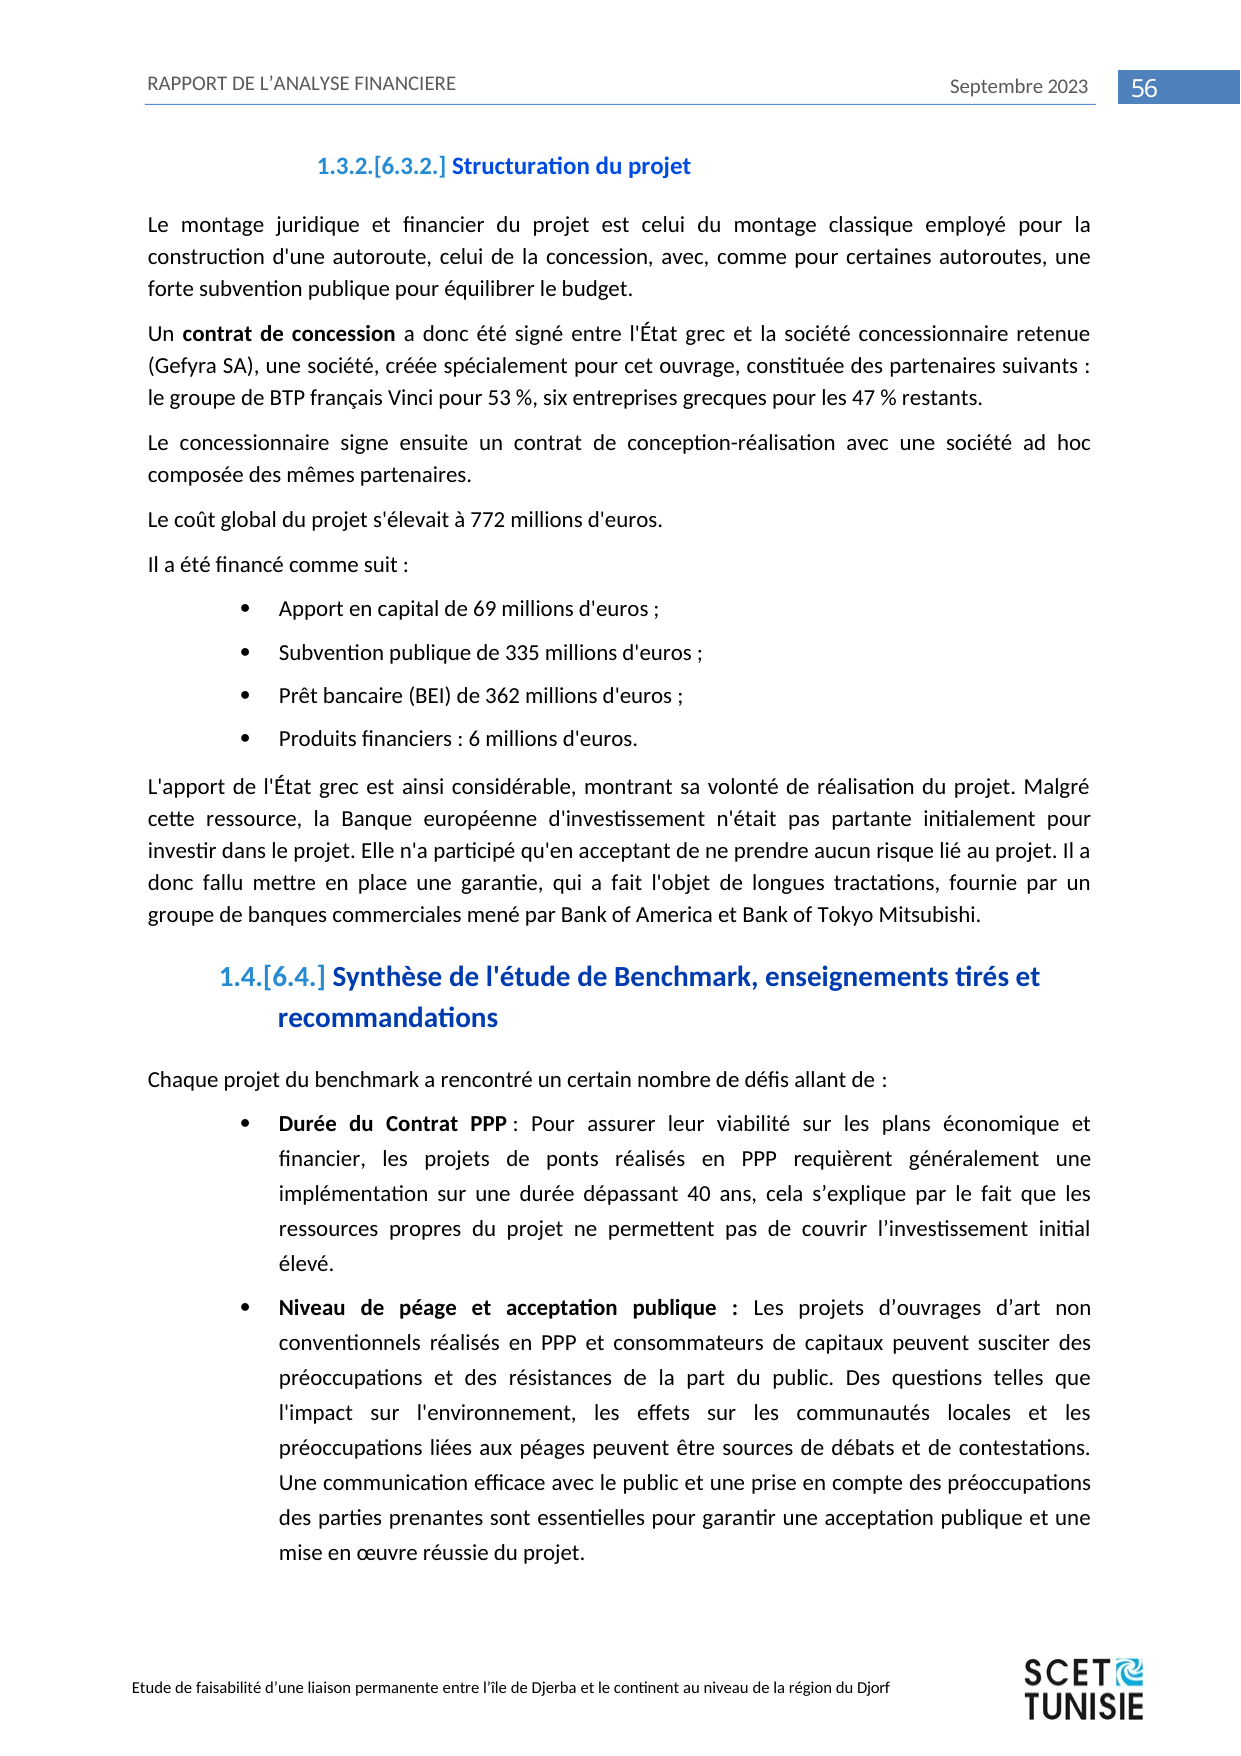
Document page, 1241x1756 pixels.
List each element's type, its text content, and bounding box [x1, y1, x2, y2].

list Produits financiers : 6 millions d'euros. [241, 724, 1092, 752]
list Niveau de péage et acceptation publique : Les projets d’ouvrages d’art non conventionnels réalisés en PPP et consommateurs de capitaux peuvent susciter des préoccupations et des résistances de la part du public. Des questions telles que l'impact sur l'environnement, les effets sur les communautés locales et les préoccupations liées aux péages peuvent être sources de débats et de contestations. Une communication efficace avec le public et une prise en compte des préoccupations des parties prenantes sont essentielles pour garantir une acceptation publique et une mise en œuvre réussie du projet. [241, 1293, 1092, 1566]
text Un contrat de concession a donc été signé entre l'État grec et la société concessionnaire retenue (Gefyra SA), une société, créée spécialement pour cet ouvrage, constituée des partenaires suivants : le groupe de BTP français Vinci pour 53 %, six entreprises grecques pour les 47 % restants. [148, 319, 1092, 411]
text Le concessionnaire signe ensuite un contrat de conception-réalisation avec une société ad hoc composée des mêmes partenaires. [148, 428, 1092, 488]
list Apport en capital de 69 millions d'euros ; [241, 594, 1092, 622]
text Chaque projet du benchmark a rencontré un certain nombre de défis allant de : [148, 1065, 1092, 1093]
list Prêt bancaire (BEI) de 362 millions d'euros ; [241, 681, 1092, 709]
text L'apport de l'État grec est ainsi considérable, montrant sa volonté de réalisation du projet. Malgré cette ressource, la Banque européenne d'investissement n'était pas partante initialement pour investir dans le projet. Elle n'a participé qu'en acceptant de ne prendre aucun risque lié au projet. Il a donc fallu mettre en place une garantie, qui a fait l'objet de longues tractations, fournie par un groupe de banques commerciales mené par Bank of America et Bank of Tokyo Mitsubishi. [148, 772, 1092, 929]
list Durée du Contrat PPP : Pour assurer leur viabilité sur les plans économique et financier, les projets de ponts réalisés en PPP requièrent généralement une implémentation sur une durée dépassant 40 ans, cela s’explique par le fait que les ressources propres du projet ne permettent pas de couvrir l’investissement initial élevé. [241, 1109, 1092, 1277]
text Synthèse de l'étude de Benchmark, enseignements tirés et recommandations [218, 958, 1092, 1034]
text Le coût global du projet s'élevait à 772 millions d'euros. [148, 505, 1092, 533]
list Subvention publique de 335 millions d'euros ; [241, 638, 1092, 666]
text Le montage juridique et financier du projet est celui du montage classique employé pour la construction d'une autoroute, celui de la concession, avec, comme pour certaines autoroutes, une forte subvention publique pour équilibrer le budget. [148, 210, 1092, 302]
text Il a été financé comme suit : [148, 550, 1092, 578]
picture [1024, 1658, 1143, 1720]
text Structuration du projet [317, 150, 1092, 181]
